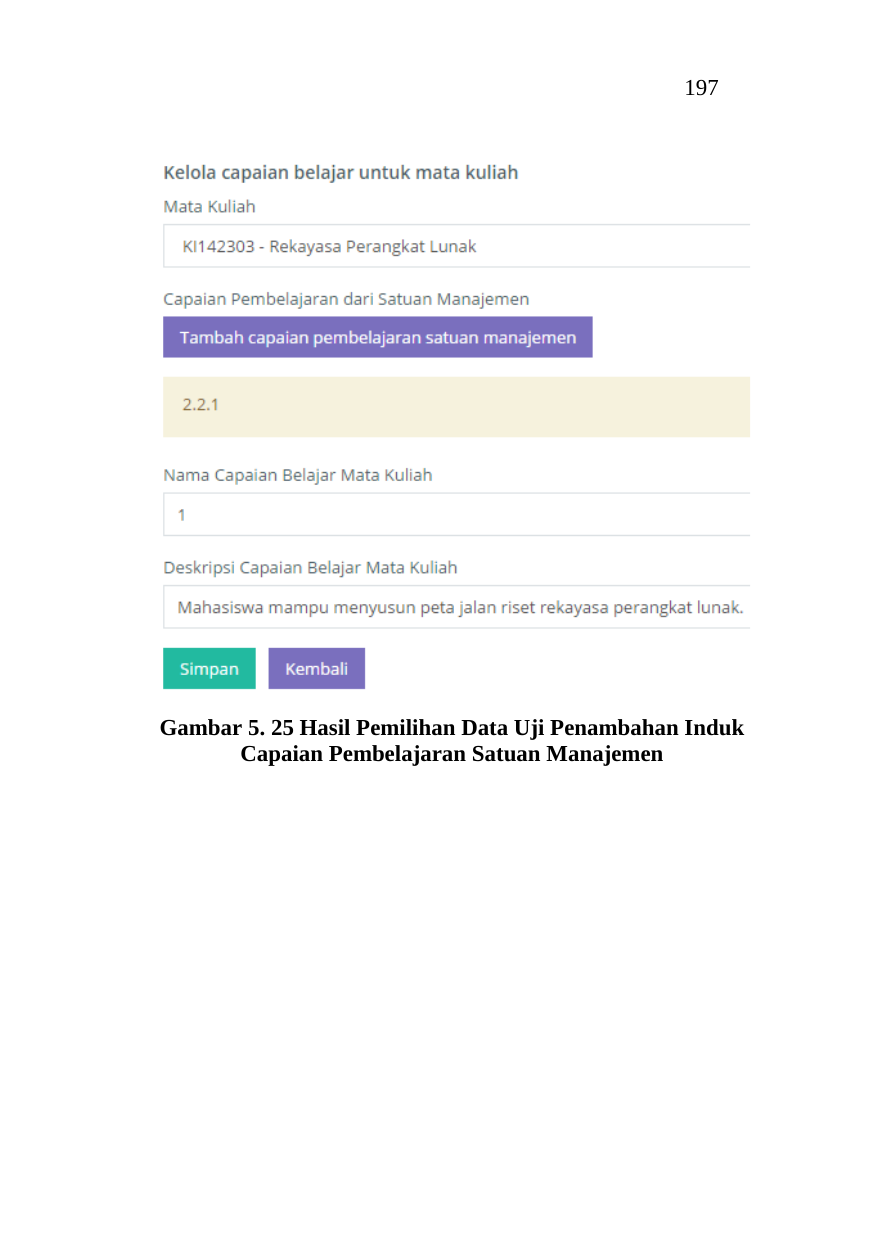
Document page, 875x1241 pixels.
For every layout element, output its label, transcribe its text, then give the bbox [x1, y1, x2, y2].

picture [153, 147, 750, 693]
